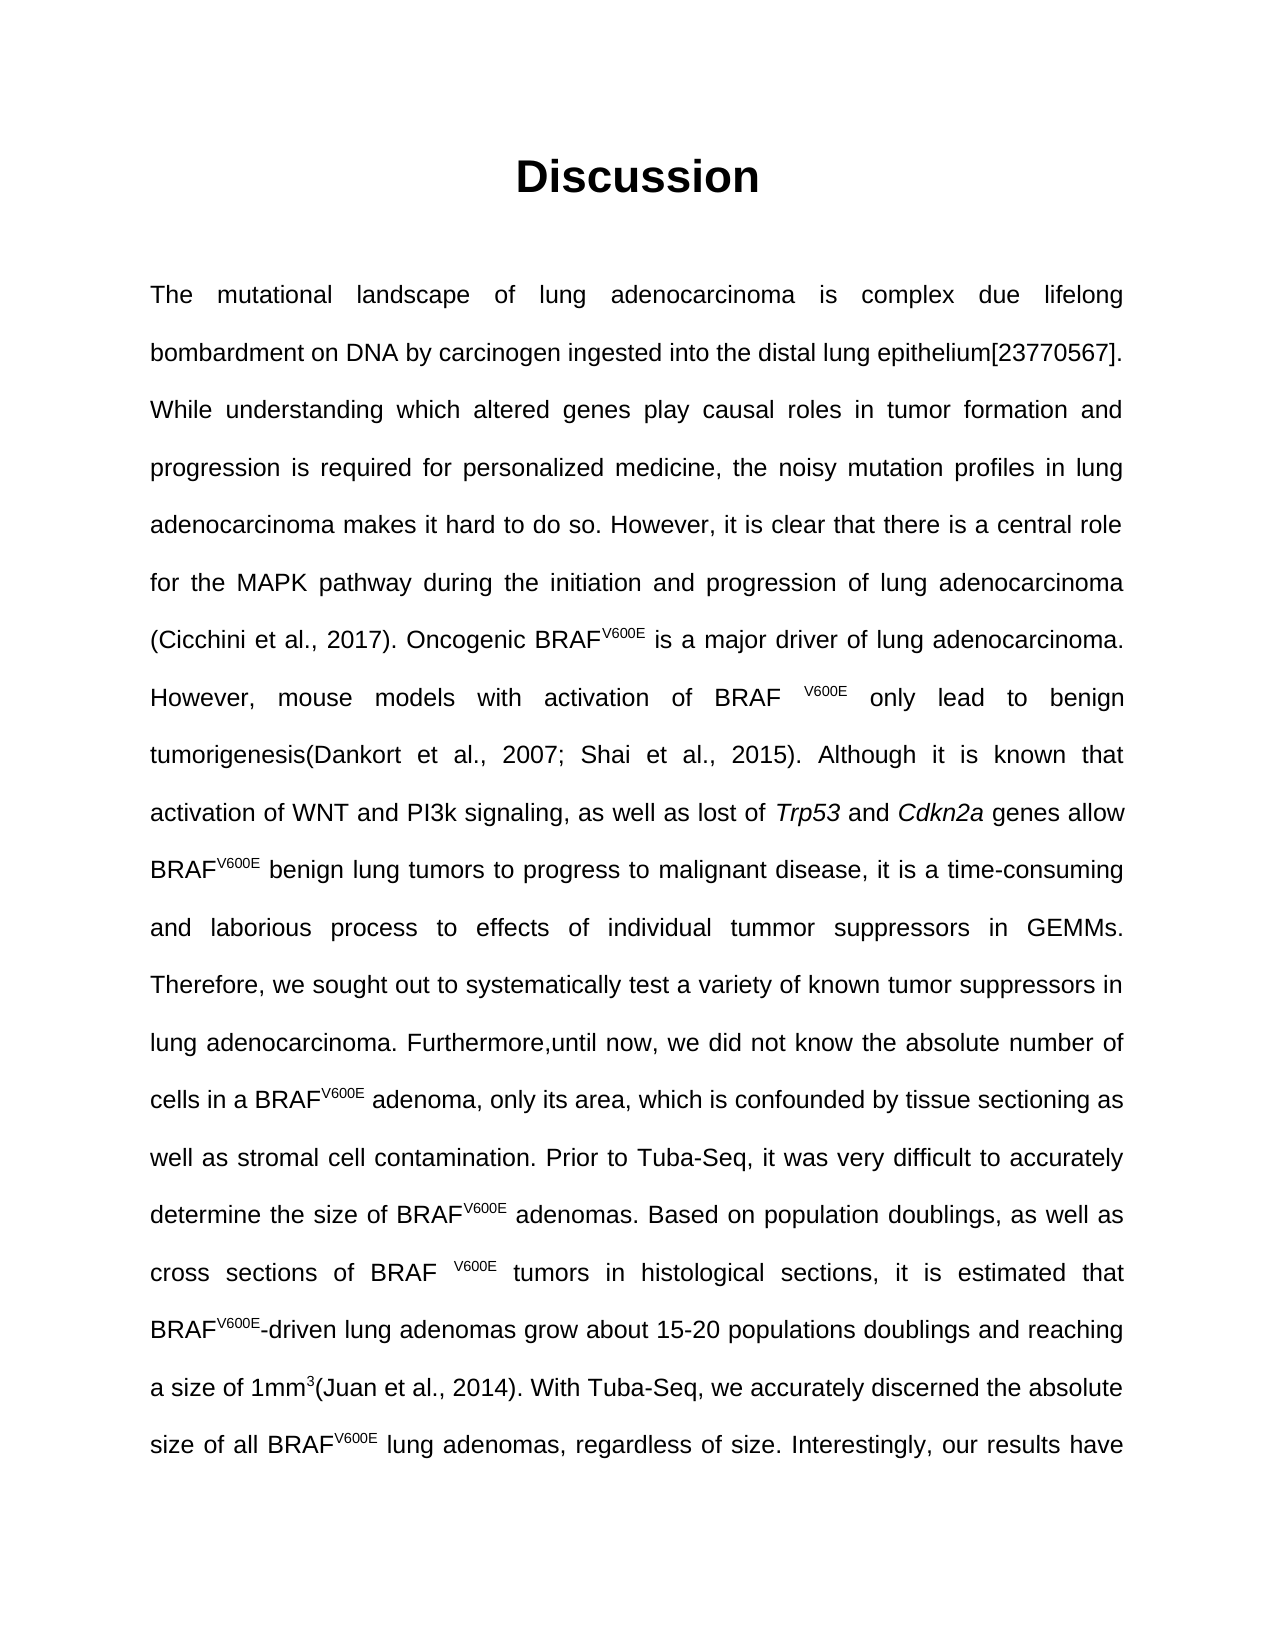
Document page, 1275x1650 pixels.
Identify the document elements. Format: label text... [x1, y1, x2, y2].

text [150, 280, 1125, 1459]
subtitle Discussion [150, 150, 1125, 203]
